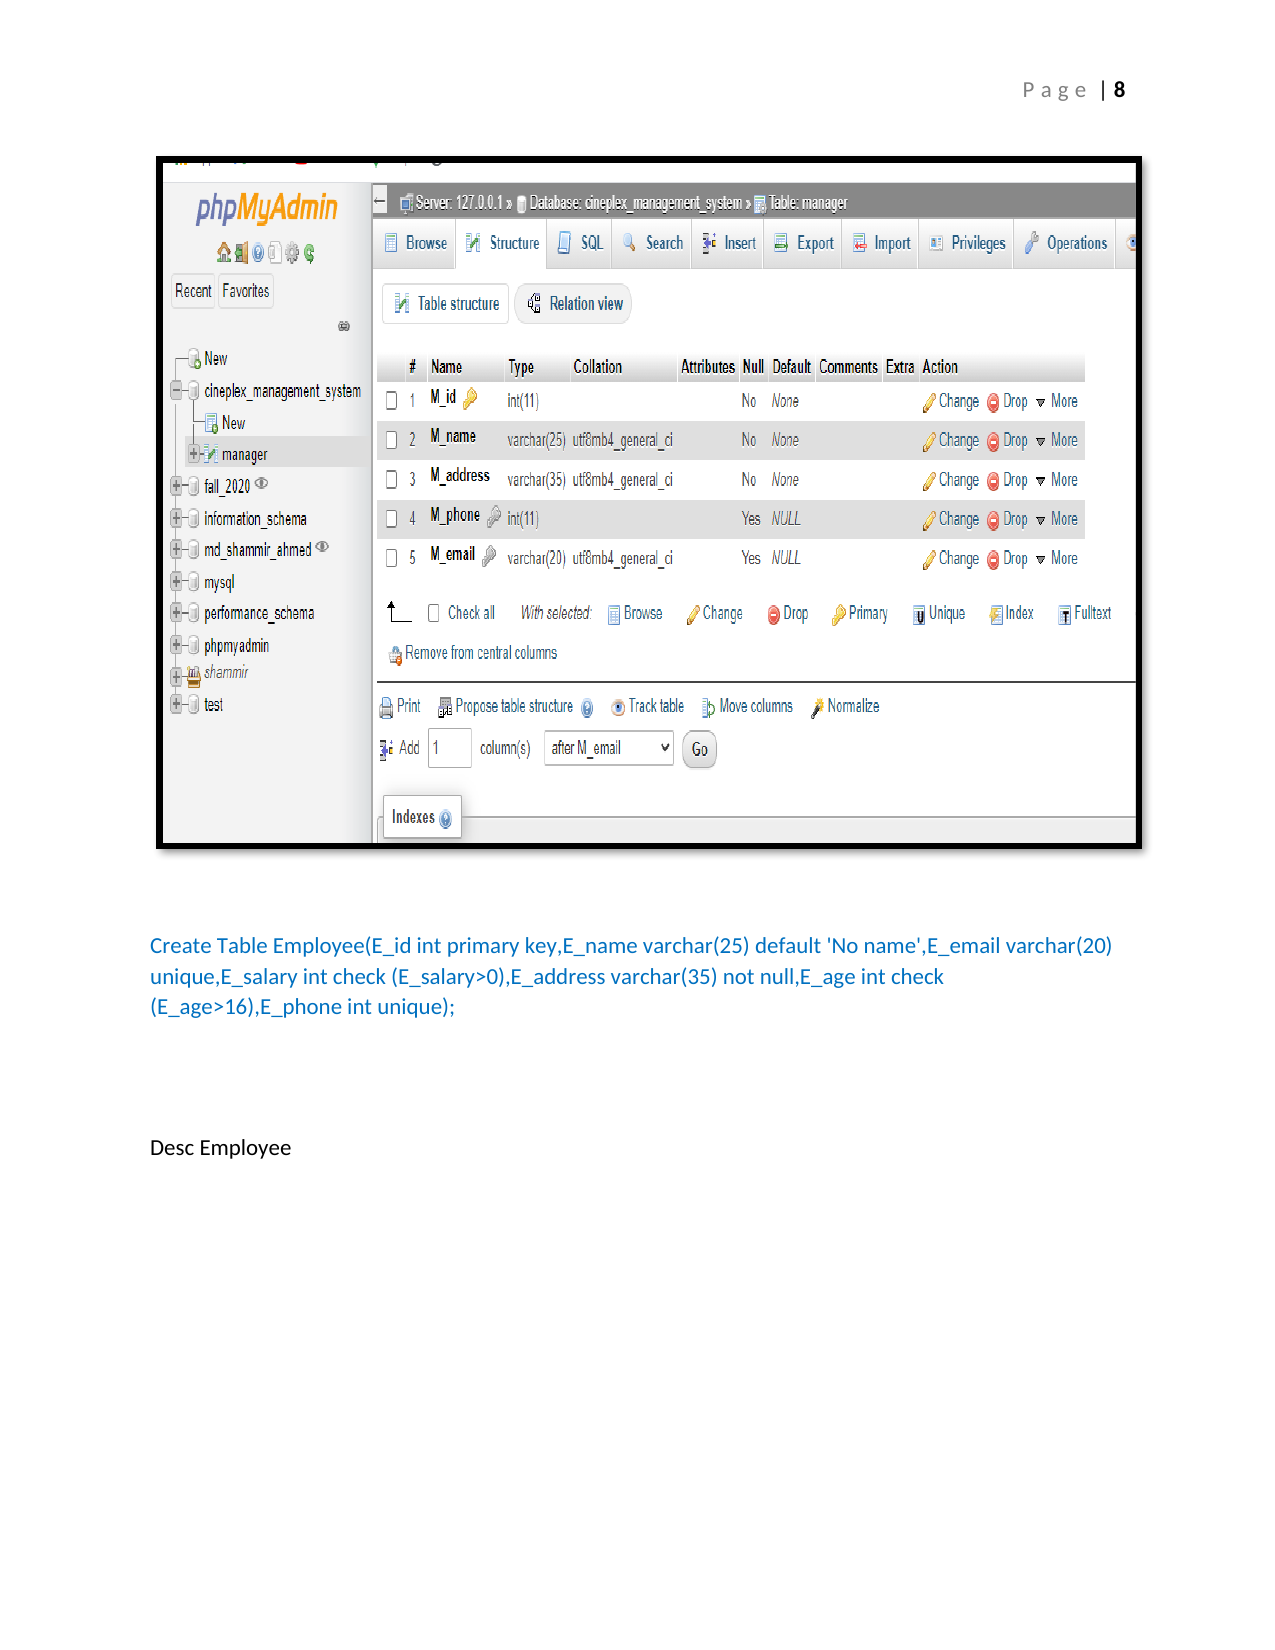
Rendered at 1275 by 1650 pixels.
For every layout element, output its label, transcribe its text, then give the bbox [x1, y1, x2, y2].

picture [163, 163, 1136, 843]
text Create Table Employee(E_id int primary key,E_name varchar(25) default 'No name',E_email varchar(20) unique,E_salary int check (E_salary>0),E_address varchar(35) not null,E_age int check (E_age>16),E_phone int unique); [150, 932, 1125, 1020]
text Desc Employee [150, 1133, 1125, 1161]
